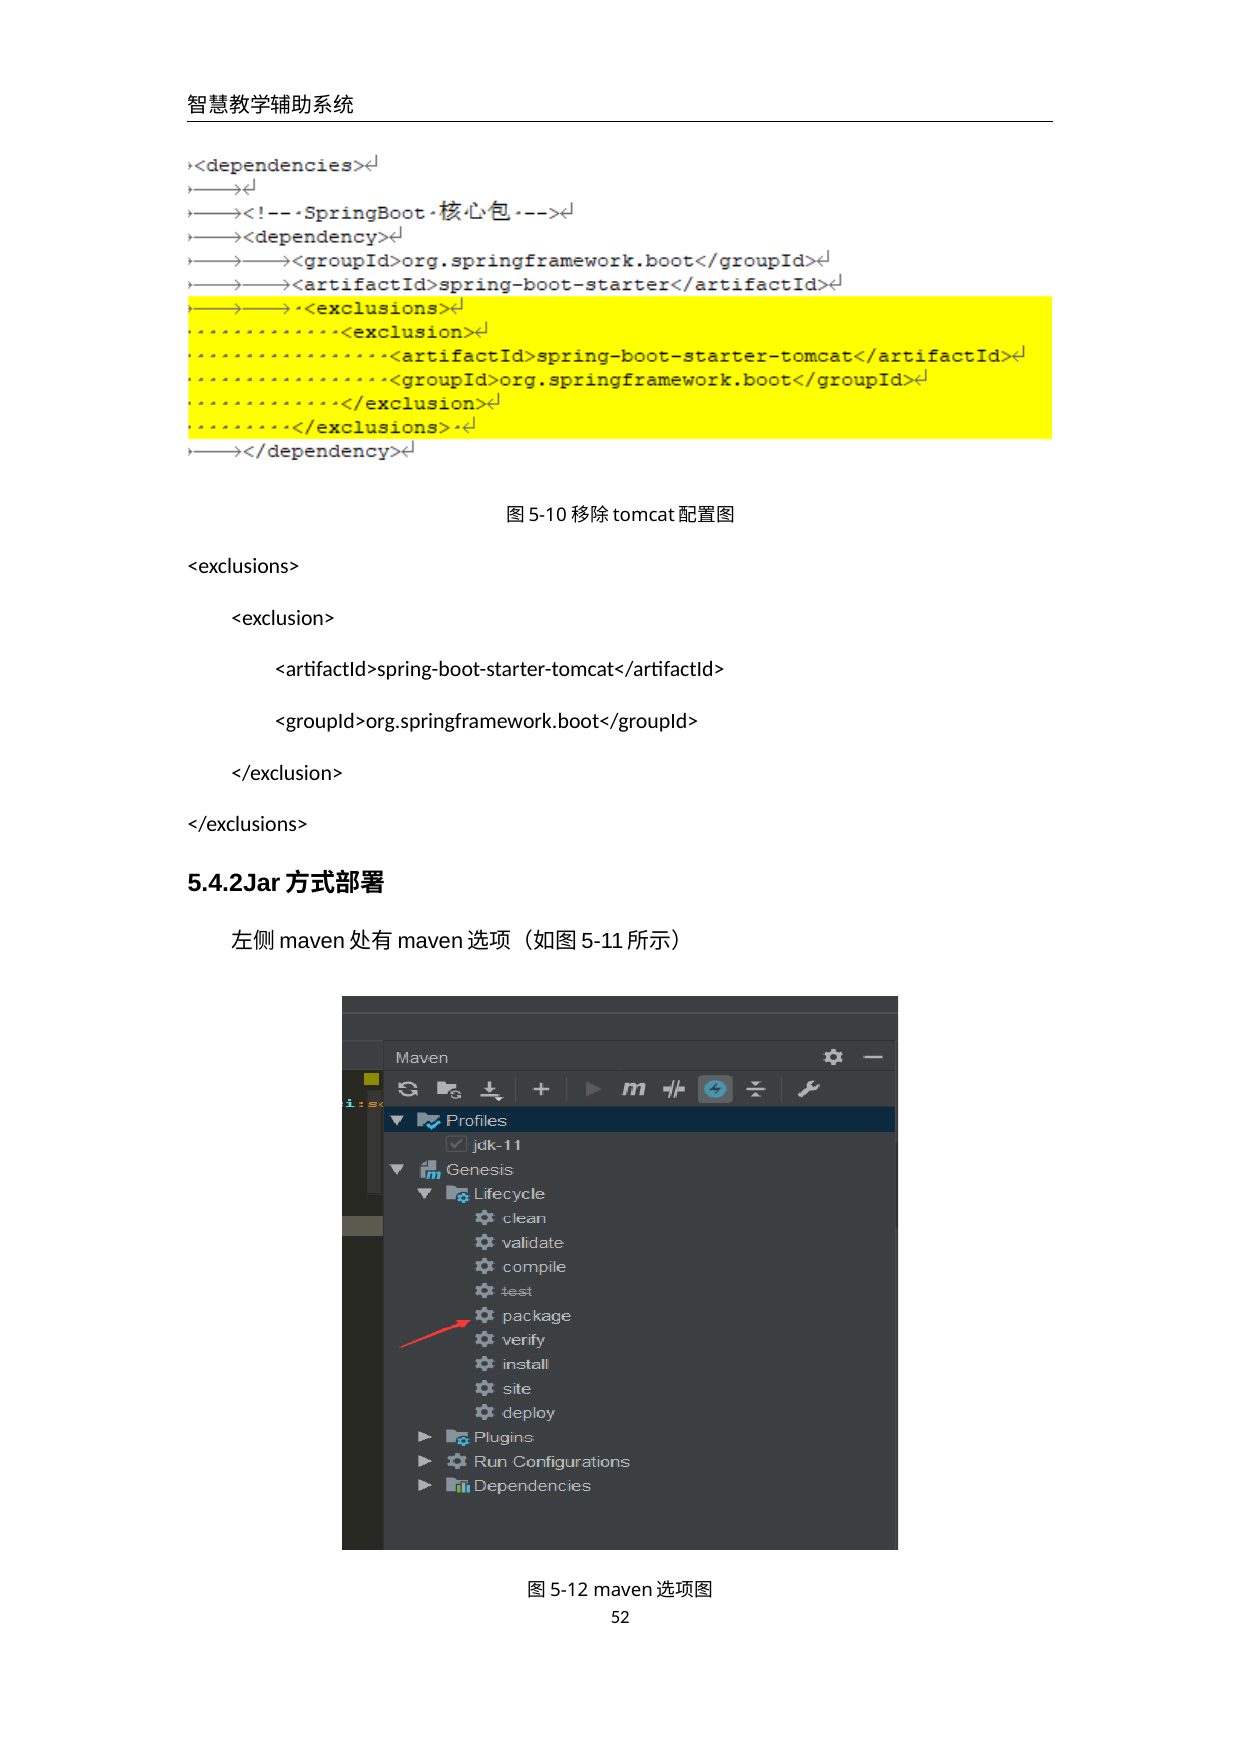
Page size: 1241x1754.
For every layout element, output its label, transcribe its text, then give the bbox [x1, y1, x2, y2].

text <groupId>org.springframework.boot</groupId> [187, 707, 1053, 734]
text <exclusion> [187, 604, 1053, 631]
text </exclusions> [187, 811, 1053, 837]
text </exclusion> [187, 759, 1053, 786]
text <exclusions> [187, 552, 1053, 579]
text 5.4.2Jar方式部署 [187, 862, 1053, 898]
picture [188, 150, 1052, 475]
text <artifactId>spring-boot-starter-tomcat</artifactId> [187, 656, 1053, 682]
picture [342, 996, 899, 1550]
text 图5-12 maven选项图 [187, 1575, 1053, 1602]
text 左侧maven处有maven选项（如图5-11所示） [187, 923, 1053, 955]
text 图5-10 移除tomcat配置图 [187, 500, 1053, 527]
